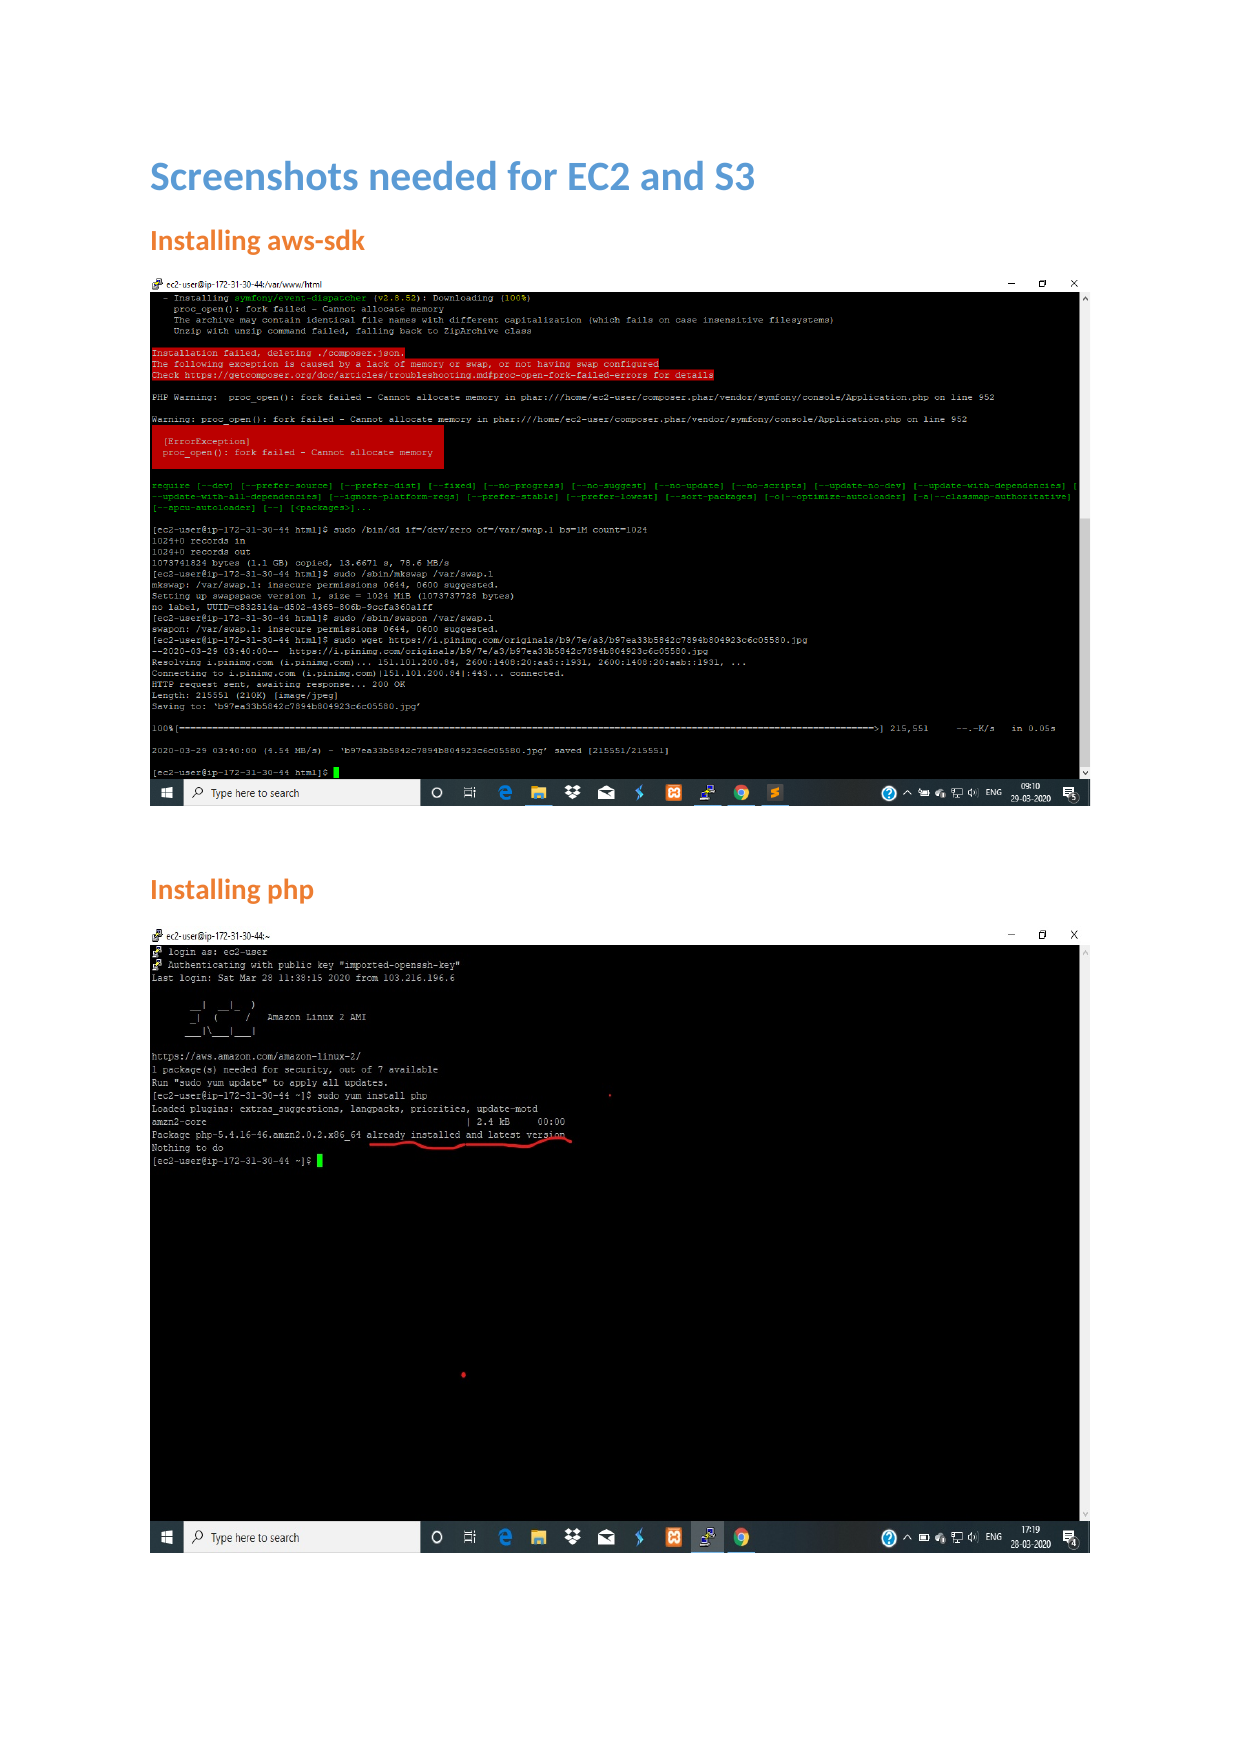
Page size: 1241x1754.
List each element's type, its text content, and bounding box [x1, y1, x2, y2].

text Installing aws-sdk [150, 222, 1090, 257]
picture [150, 276, 1091, 806]
text Installing php [150, 871, 1090, 907]
picture [150, 926, 1090, 1553]
text Screenshots needed for EC2 and S3 [150, 150, 1090, 201]
